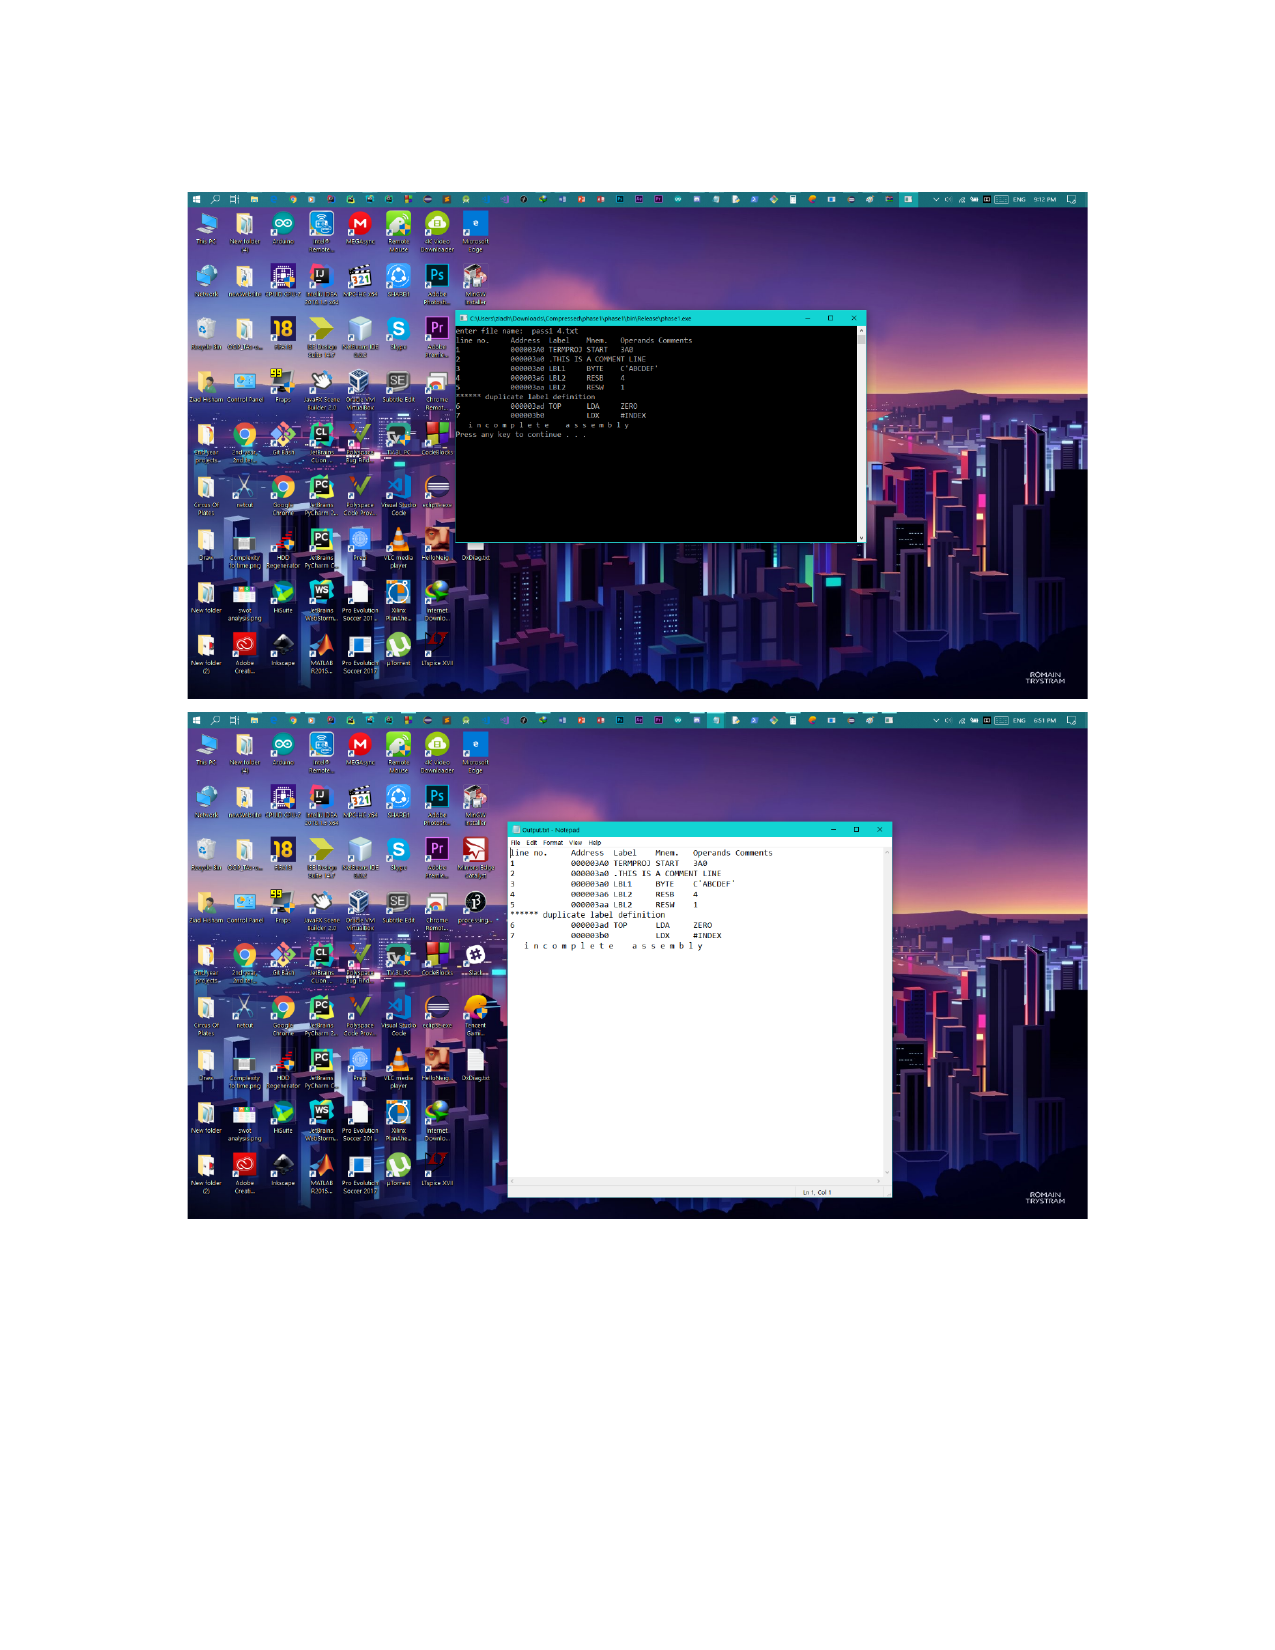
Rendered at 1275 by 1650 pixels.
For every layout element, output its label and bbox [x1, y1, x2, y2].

picture [187, 192, 1088, 699]
picture [187, 712, 1088, 1219]
